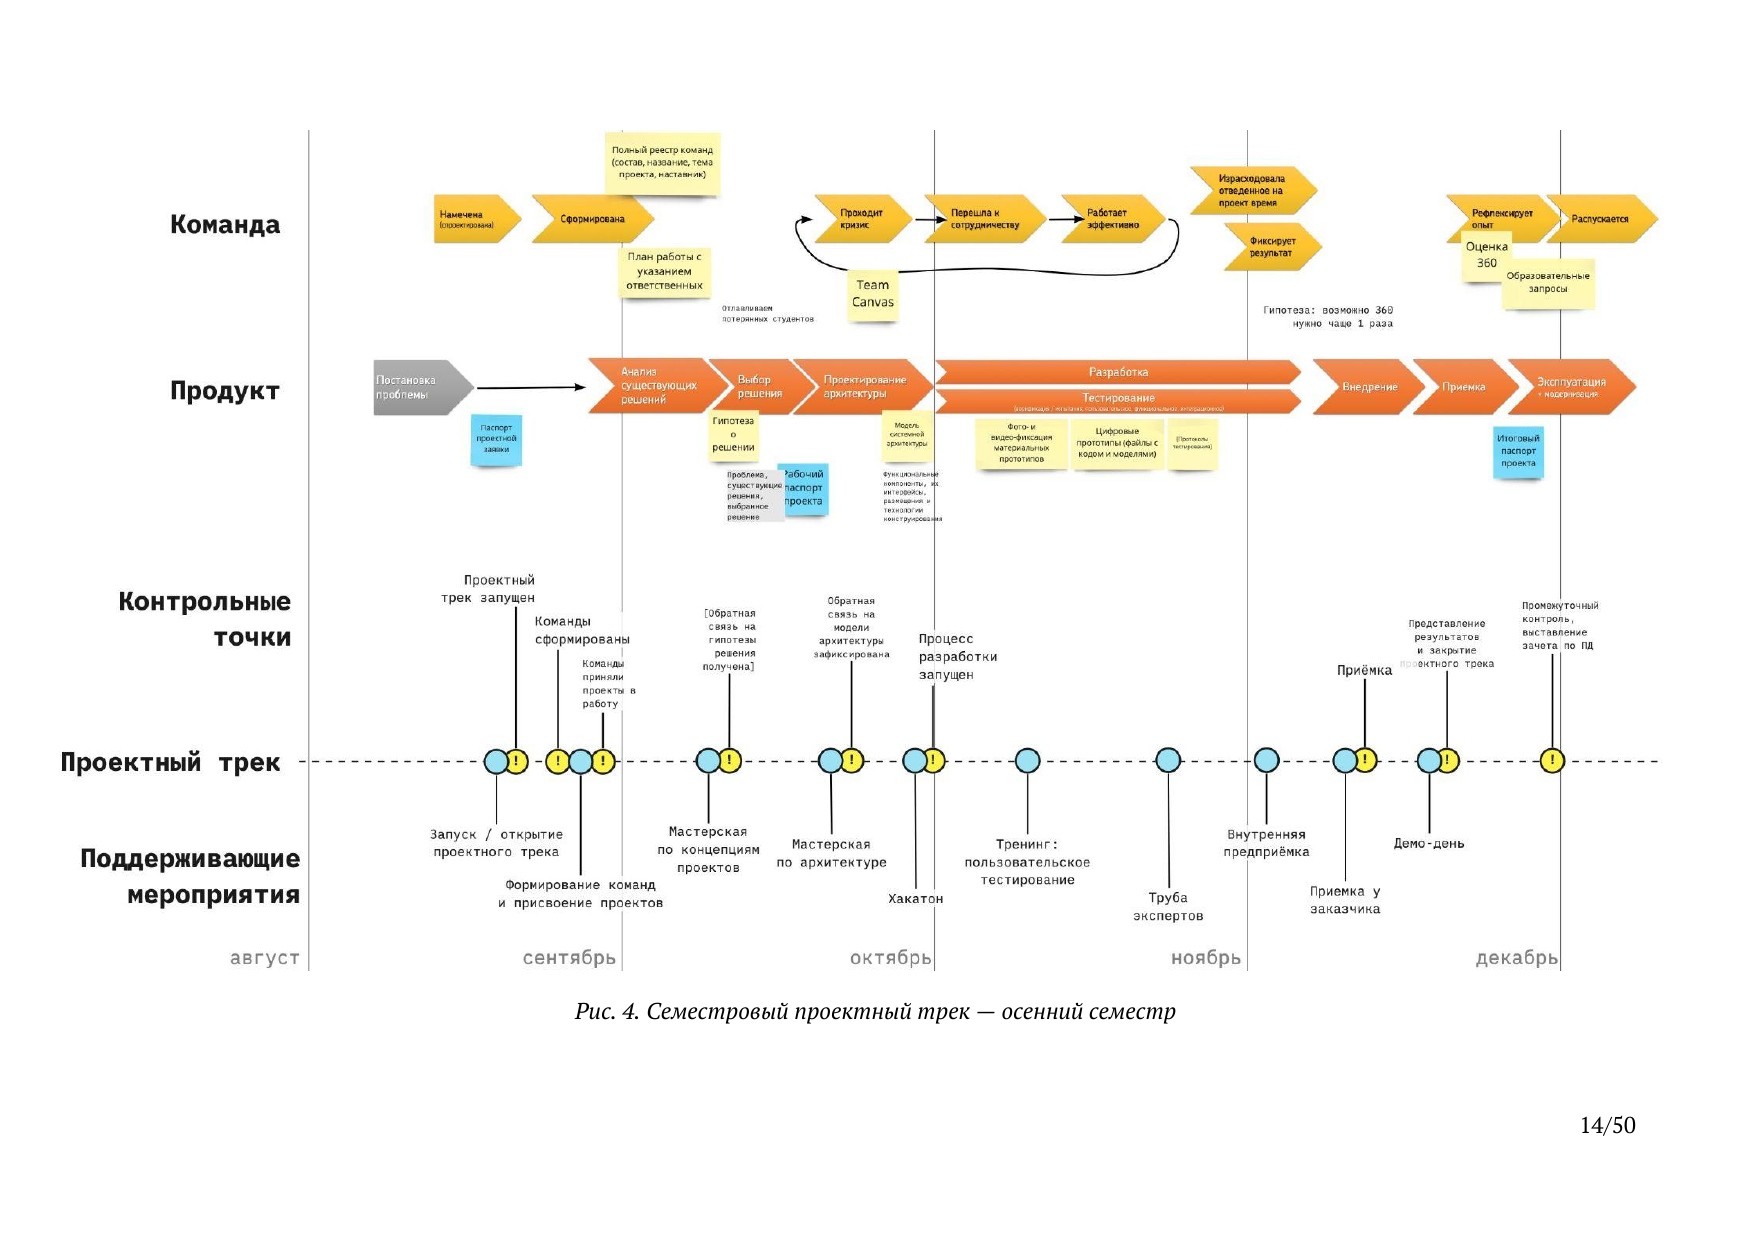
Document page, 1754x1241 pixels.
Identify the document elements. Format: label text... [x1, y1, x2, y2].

text Рис. 4. Семестровый проектный трек — осенний семестр [118, 996, 1636, 1026]
picture [59, 130, 1663, 971]
